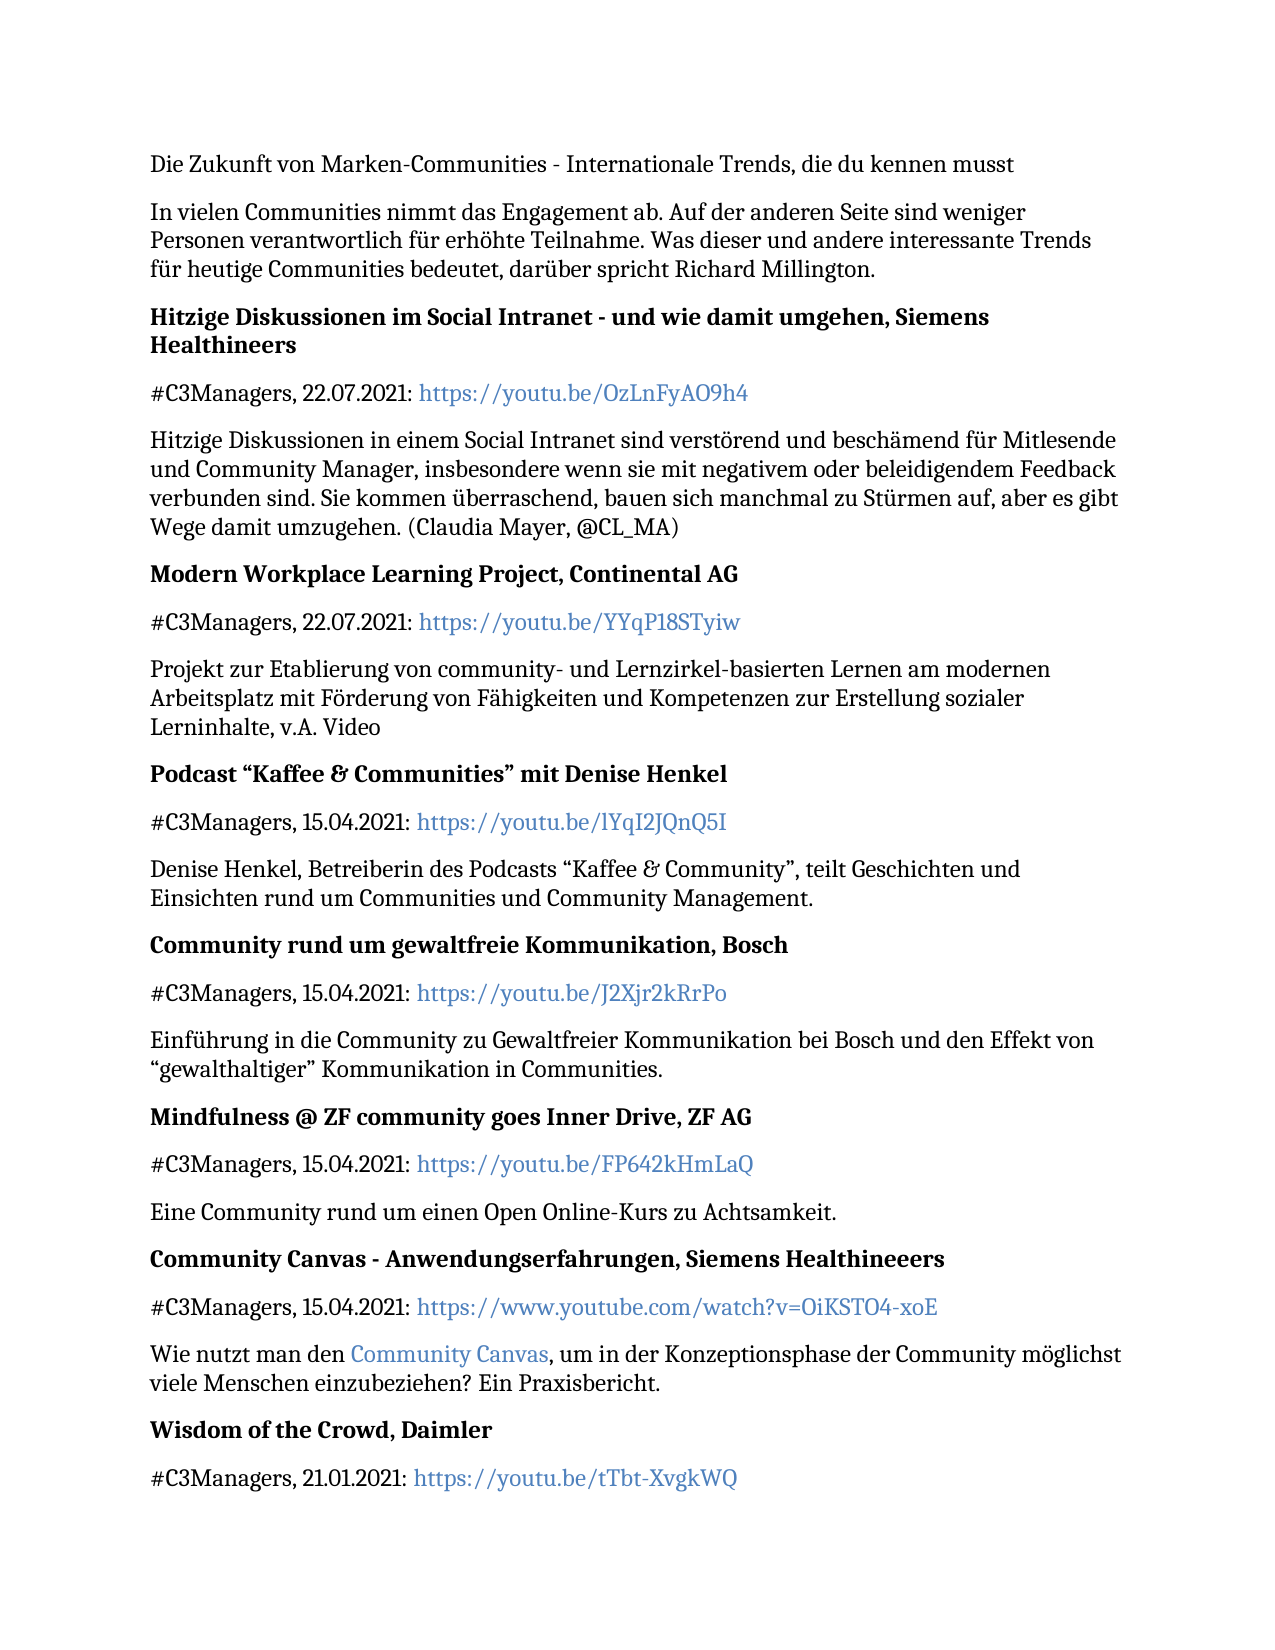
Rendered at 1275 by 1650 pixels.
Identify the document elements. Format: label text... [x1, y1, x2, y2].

text #C3Managers, 22.07.2021: https://youtu.be/YYqP18STyiw [150, 607, 1125, 636]
text Hitzige Diskussionen im Social Intranet - und wie damit umgehen, Siemens Healthineers [150, 302, 1125, 360]
text Projekt zur Etablierung von community- und Lernzirkel-basierten Lernen am modernen Arbeitsplatz mit Förderung von Fähigkeiten und Kompetenzen zur Erstellung sozialer Lerninhalte, v.A. Video [150, 655, 1125, 741]
text Eine Community rund um einen Open Online-Kurs zu Achtsamkeit. [150, 1197, 1125, 1226]
text Denise Henkel, Betreiberin des Podcasts “Kaffee & Community”, teilt Geschichten und Einsichten rund um Communities und Community Management. [150, 855, 1125, 912]
text Wie nutzt man den Community Canvas, um in der Konzeptionsphase der Community möglichst viele Menschen einzubeziehen? Ein Praxisbericht. [150, 1340, 1125, 1397]
text Podcast “Kaffee & Communities” mit Denise Henkel [150, 760, 1125, 789]
text #C3Managers, 15.04.2021: https://www.youtube.com/watch?v=OiKSTO4-xoE [150, 1292, 1125, 1321]
text Einführung in die Community zu Gewaltfreier Kommunikation bei Bosch und den Effekt von “gewalthaltiger” Kommunikation in Communities. [150, 1026, 1125, 1084]
text Die Zukunft von Marken-Communities - Internationale Trends, die du kennen musst [150, 150, 1125, 179]
text #C3Managers, 15.04.2021: https://youtu.be/lYqI2JQnQ5I [150, 807, 1125, 836]
text Community Canvas - Anwendungserfahrungen, Siemens Healthineeers [150, 1245, 1125, 1274]
text #C3Managers, 15.04.2021: https://youtu.be/J2Xjr2kRrPo [150, 979, 1125, 1007]
text In vielen Communities nimmt das Engagement ab. Auf der anderen Seite sind weniger Personen verantwortlich für erhöhte Teilnahme. Was dieser und andere interessante Trends für heutige Communities bedeutet, darüber spricht Richard Millington. [150, 197, 1125, 284]
text #C3Managers, 21.01.2021: https://youtu.be/tTbt-XvgkWQ [150, 1464, 1125, 1492]
text Hitzige Diskussionen in einem Social Intranet sind verstörend und beschämend für Mitlesende und Community Manager, insbesondere wenn sie mit negativem oder beleidigendem Feedback verbunden sind. Sie kommen überraschend, bauen sich manchmal zu Stürmen auf, aber es gibt Wege damit umzugehen. (Claudia Mayer, @CL_MA) [150, 426, 1125, 541]
text #C3Managers, 15.04.2021: https://youtu.be/FP642kHmLaQ [150, 1150, 1125, 1179]
text Wisdom of the Crowd, Daimler [150, 1416, 1125, 1445]
text Community rund um gewaltfreie Kommunikation, Bosch [150, 931, 1125, 960]
text Mindfulness @ ZF community goes Inner Drive, ZF AG [150, 1102, 1125, 1131]
text Modern Workplace Learning Project, Continental AG [150, 560, 1125, 589]
text #C3Managers, 22.07.2021: https://youtu.be/OzLnFyAO9h4 [150, 379, 1125, 407]
